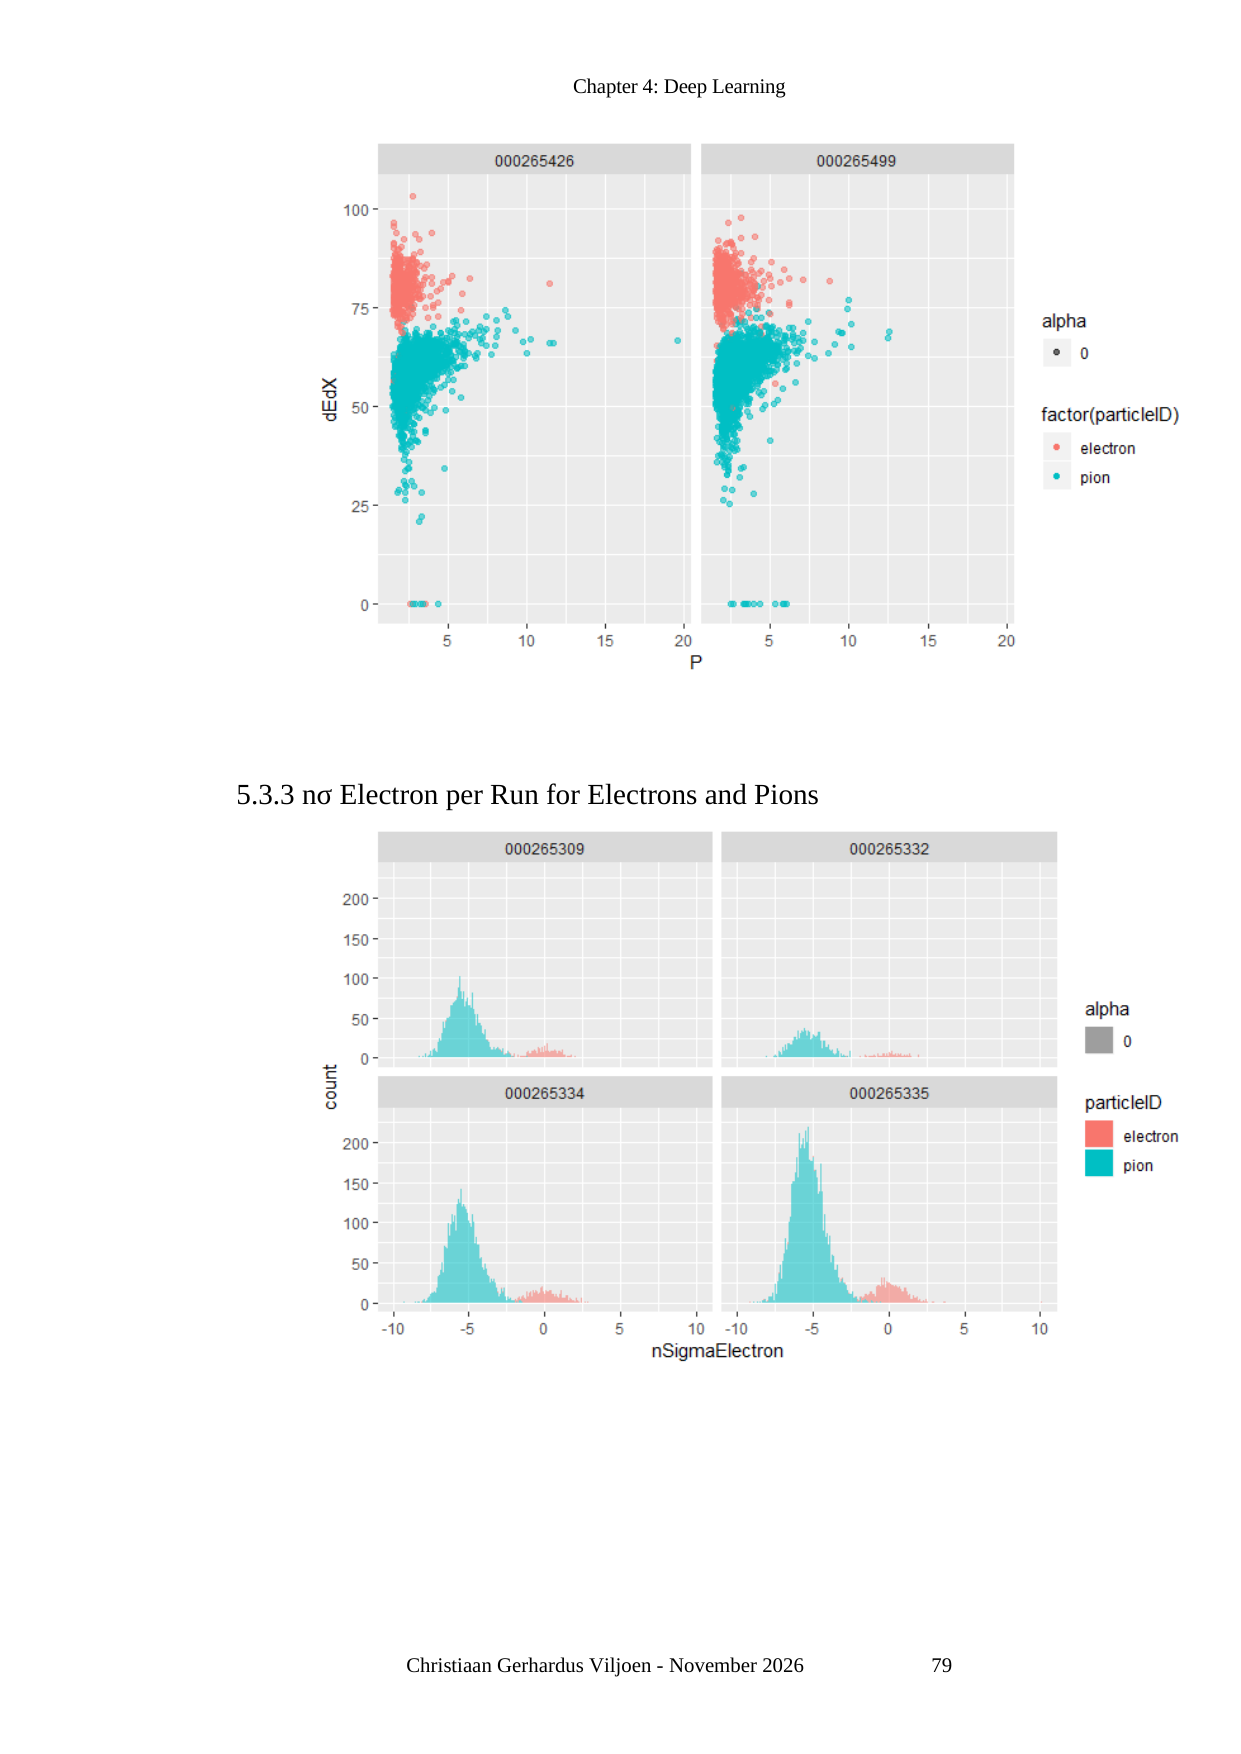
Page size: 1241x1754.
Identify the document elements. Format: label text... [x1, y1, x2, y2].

picture [311, 823, 1198, 1370]
picture [311, 135, 1198, 682]
subtitle nσ Electron per Run for Electrons and Pions [236, 777, 1122, 811]
